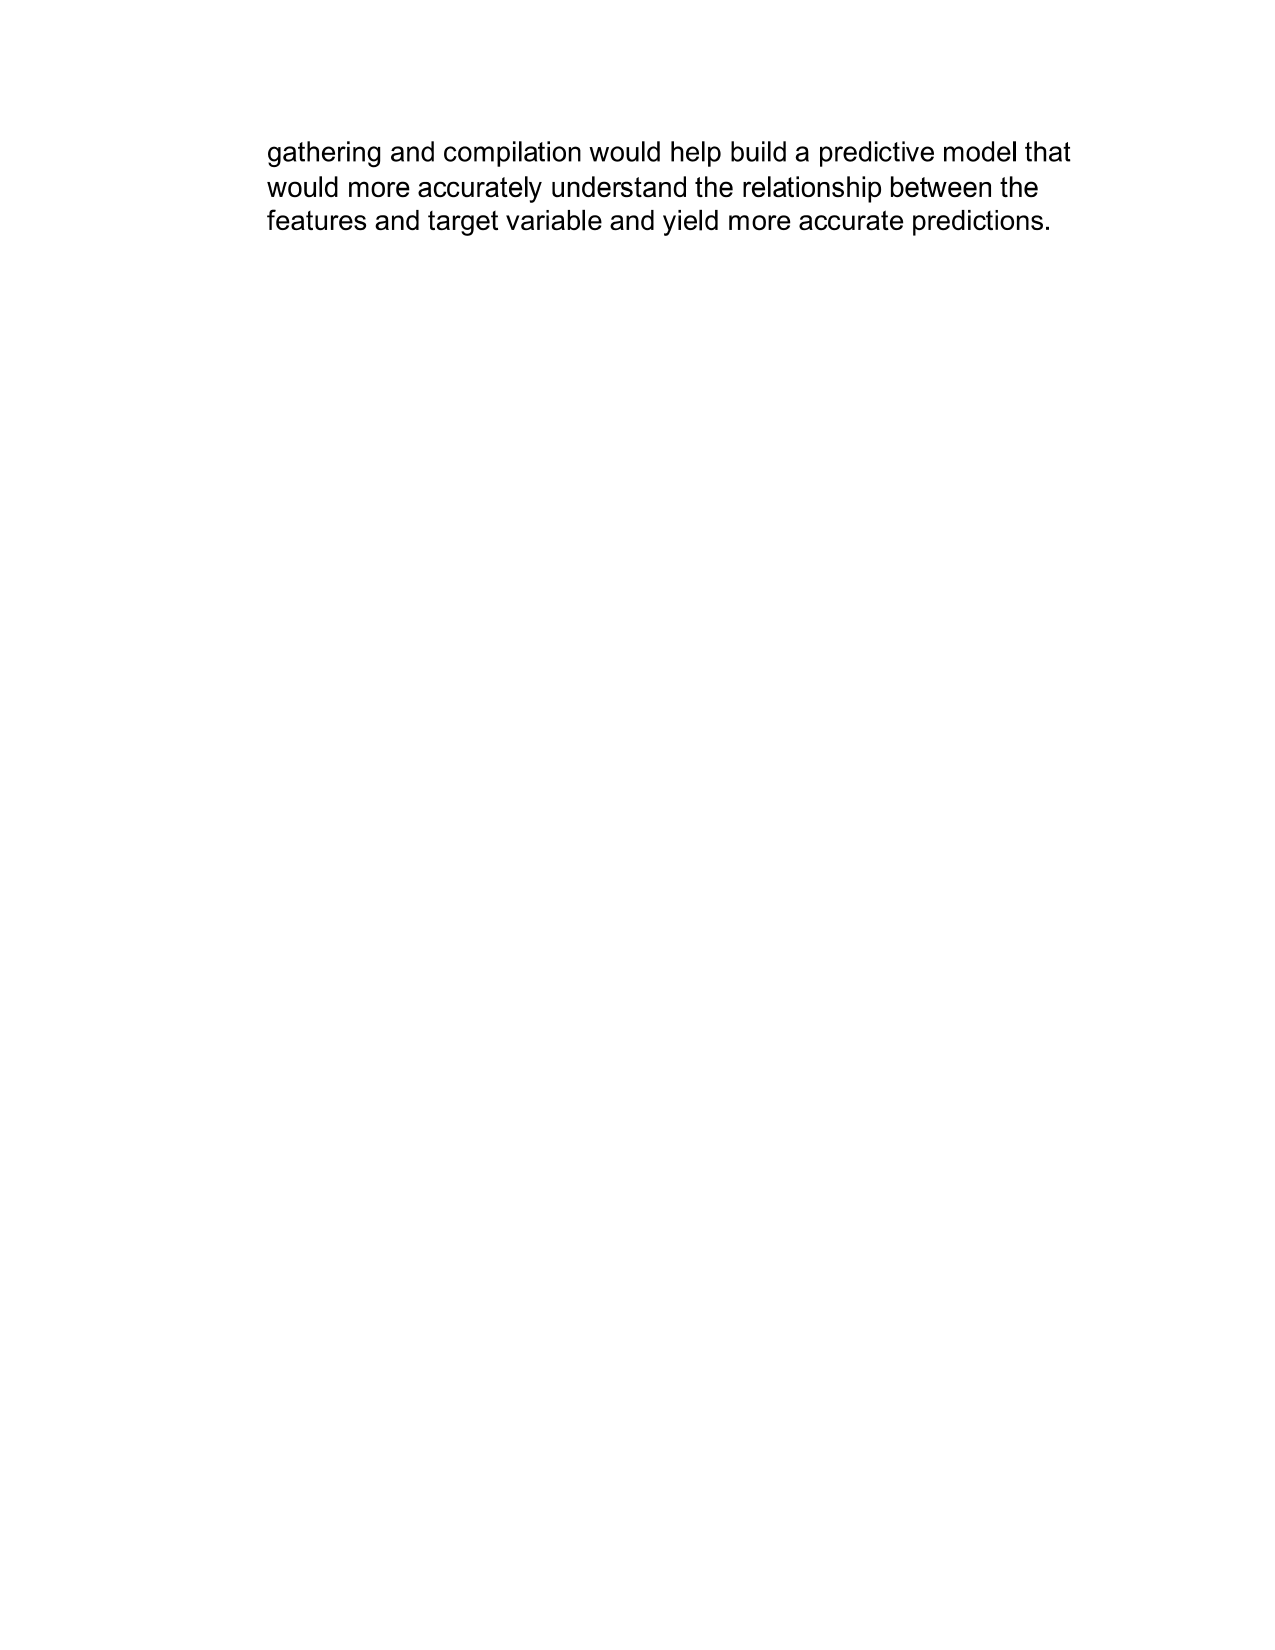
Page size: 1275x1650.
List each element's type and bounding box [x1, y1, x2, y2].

picture [266, 140, 1071, 236]
